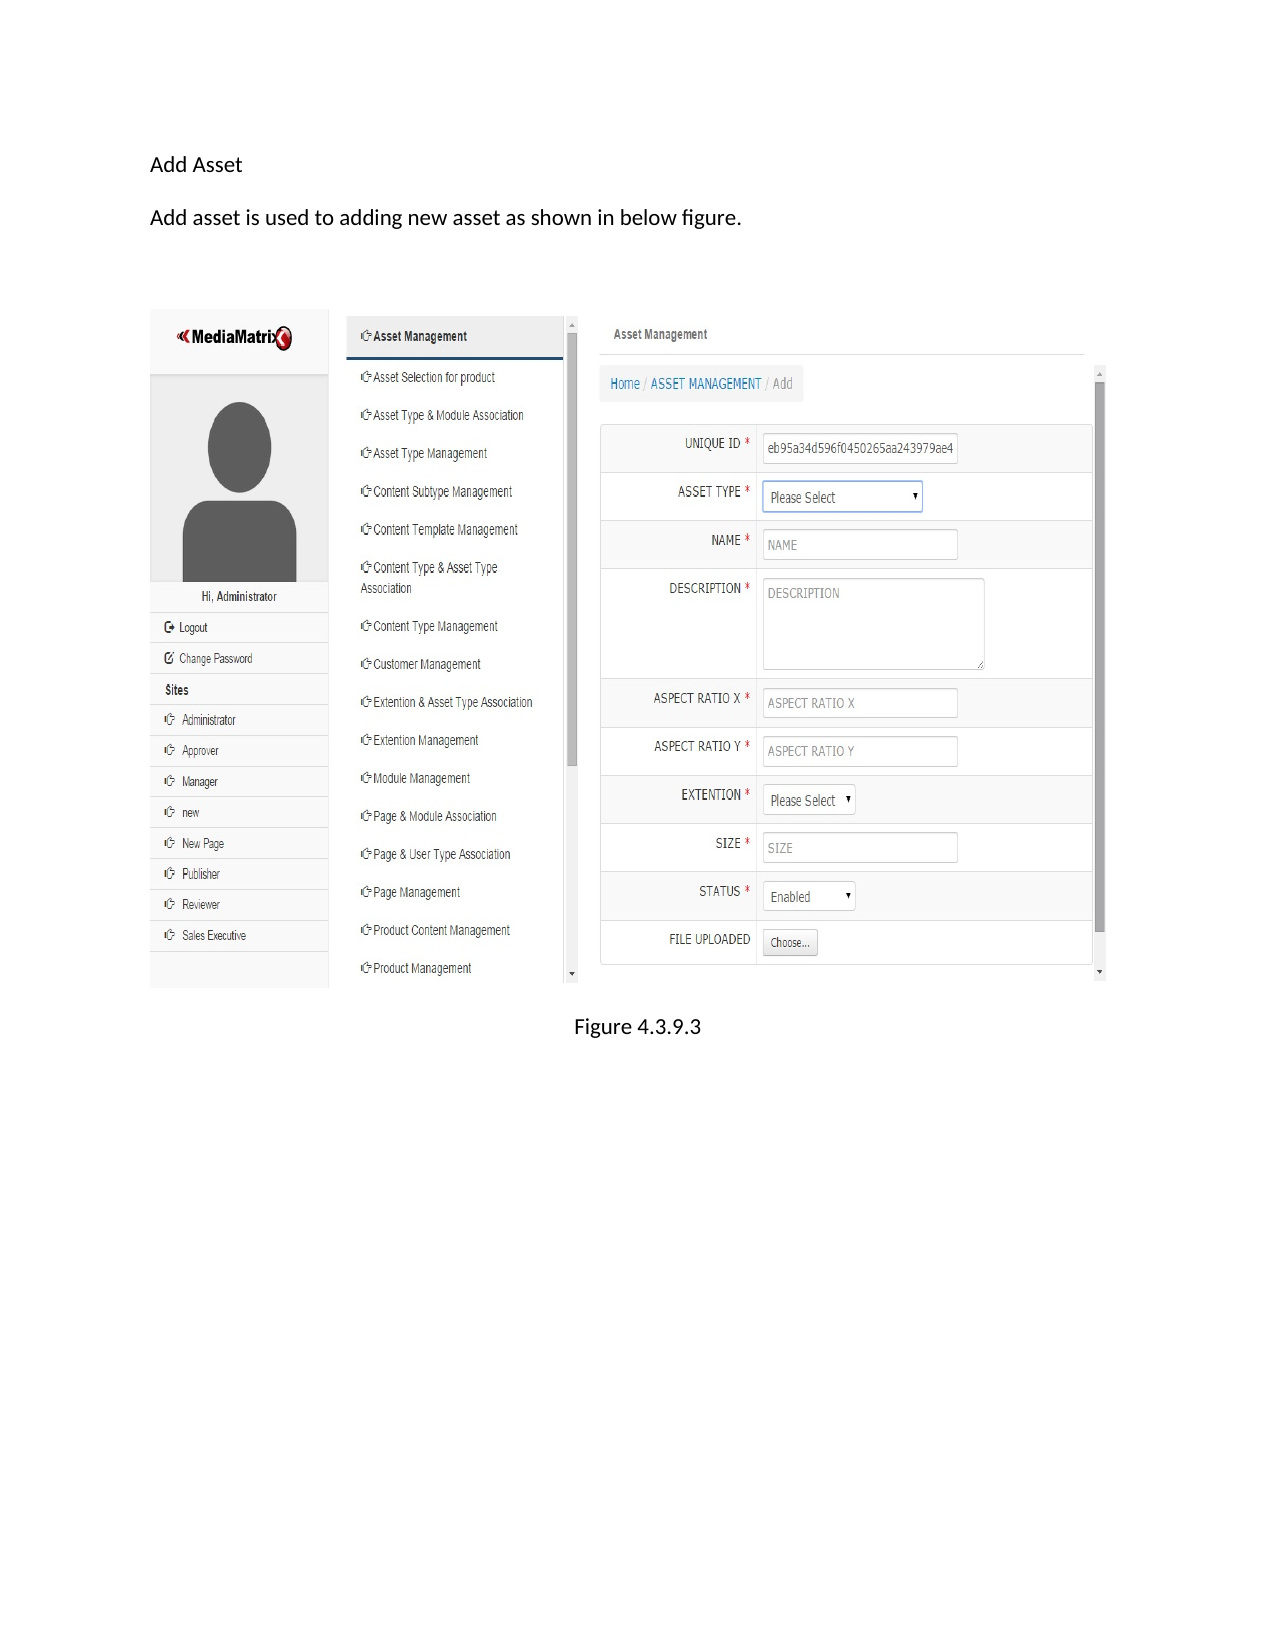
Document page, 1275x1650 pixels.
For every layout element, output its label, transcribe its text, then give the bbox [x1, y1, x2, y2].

text Add asset is used to adding new asset as shown in below figure. [150, 203, 1125, 231]
text Add Asset [150, 150, 1125, 178]
picture [150, 309, 1124, 988]
text Figure 4.3.9.3 [150, 1012, 1125, 1040]
